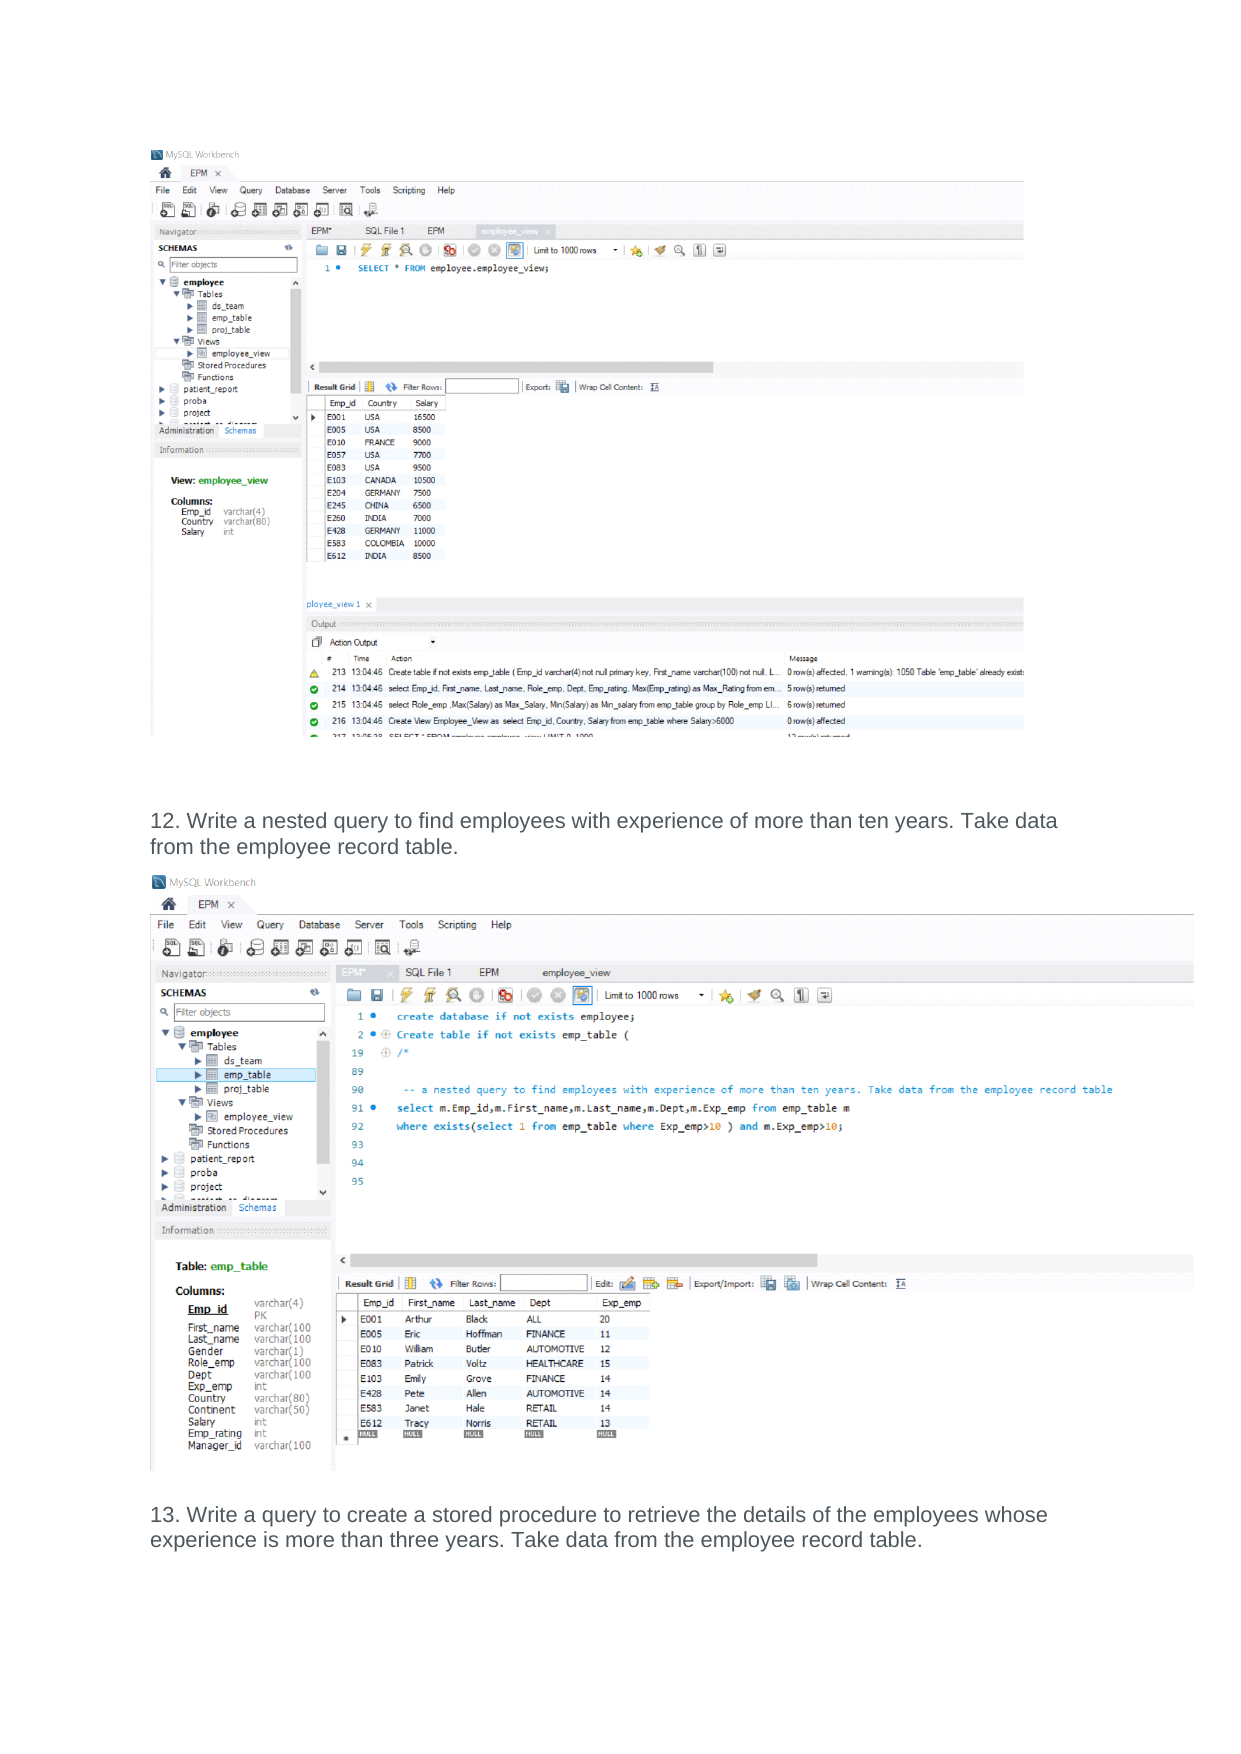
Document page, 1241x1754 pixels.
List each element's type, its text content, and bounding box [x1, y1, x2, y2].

picture [150, 874, 1194, 1471]
text 12. Write a nested query to find employees with experience of more than ten years. Take data from the employee record table. [150, 808, 1090, 859]
picture [150, 150, 1024, 737]
